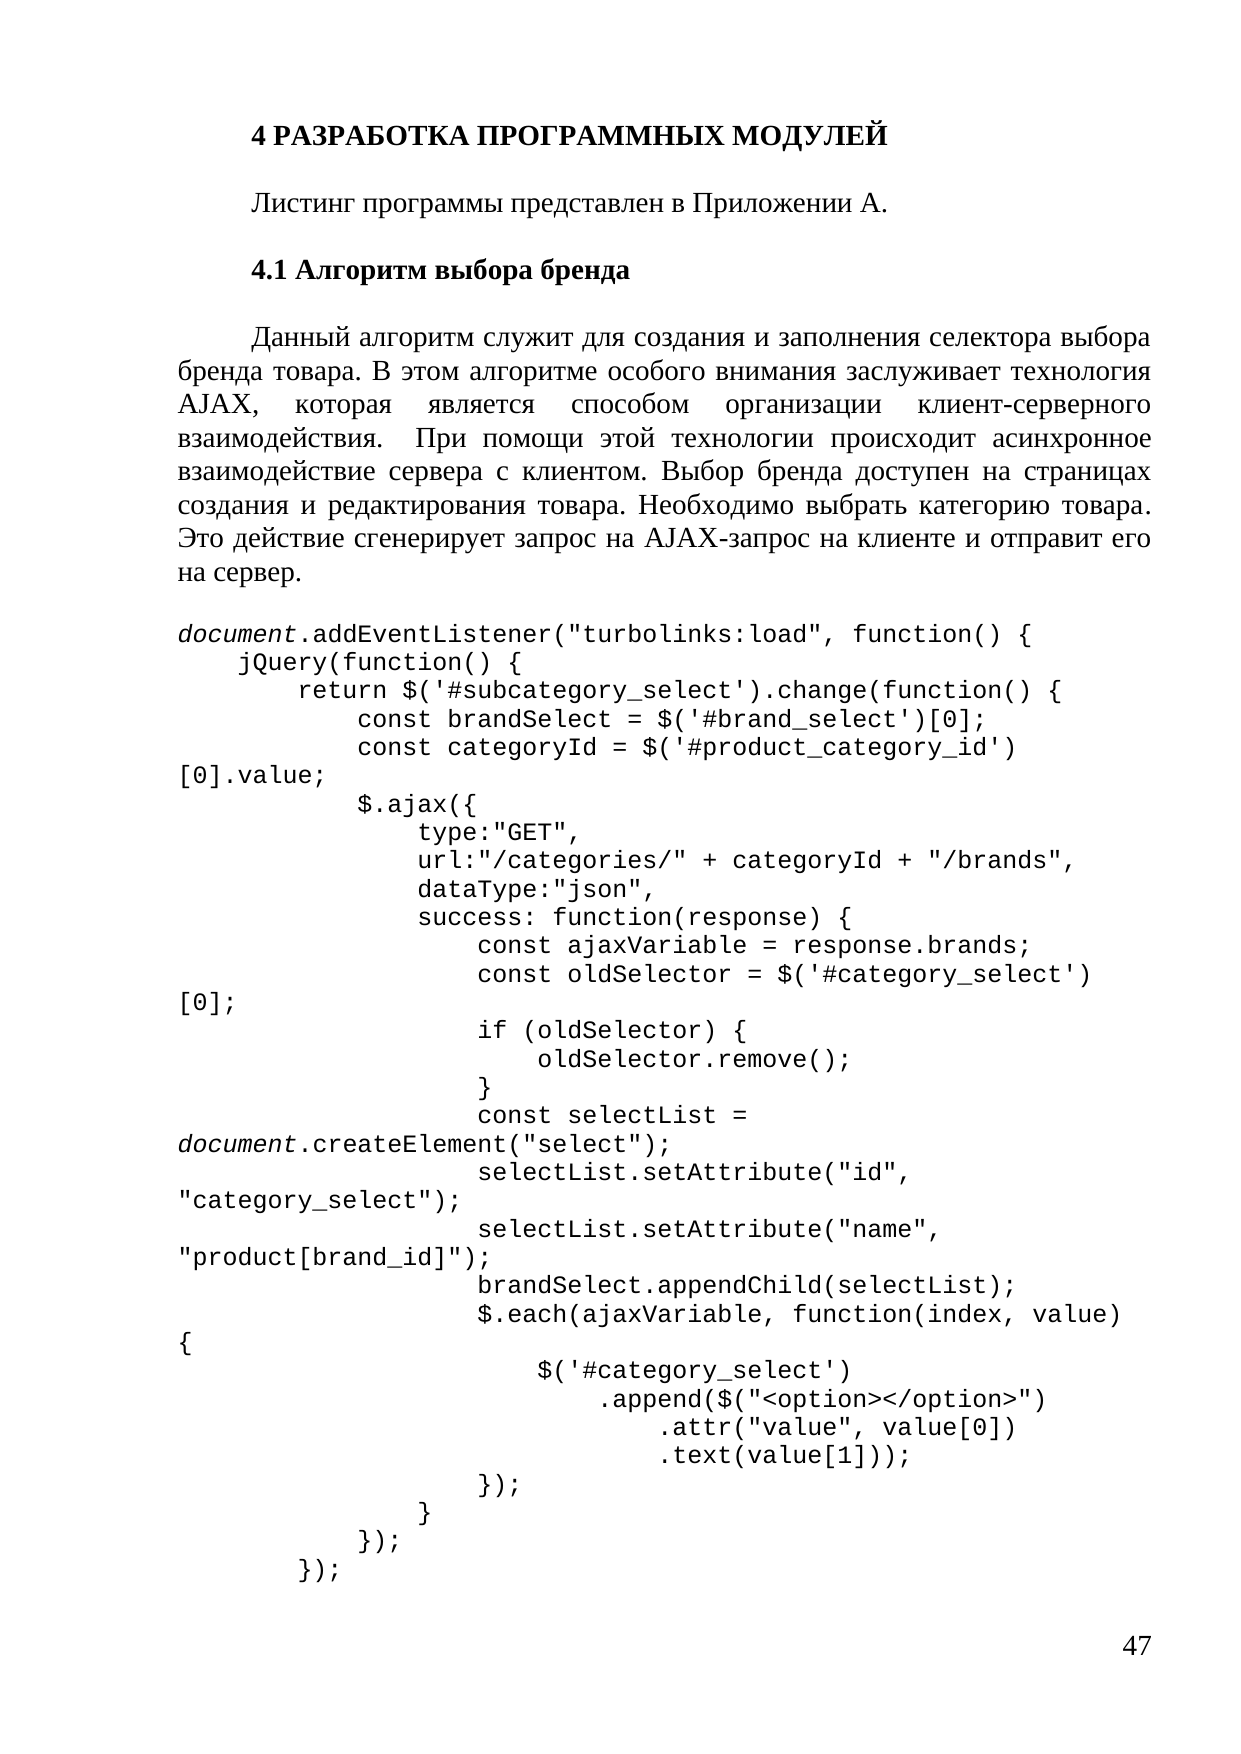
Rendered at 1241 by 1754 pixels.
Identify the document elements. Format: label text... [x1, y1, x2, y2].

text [177, 621, 1152, 1584]
text Данный алгоритм служит для создания и заполнения селектора выбора бренда товара. В этом алгоритме особого внимания заслуживает технология AJAX, которая является способом организации клиент-серверного взаимодействия. При помощи этой технологии происходит асинхронное взаимодействие сервера с клиентом. Выбор бренда доступен на страницах создания и редактирования товара. Необходимо выбрать категорию товара. Это действие сгенерирует запрос на AJAX-запрос на клиенте и отправит его на сервер. [177, 319, 1152, 588]
text Листинг программы представлен в Приложении А. [177, 185, 1152, 219]
subtitle 4.1 Алгоритм выбора бренда [177, 252, 1152, 286]
subtitle 4 РАЗРАБОТКА ПРОГРАММНЫХ МОДУЛЕЙ [177, 118, 1152, 152]
